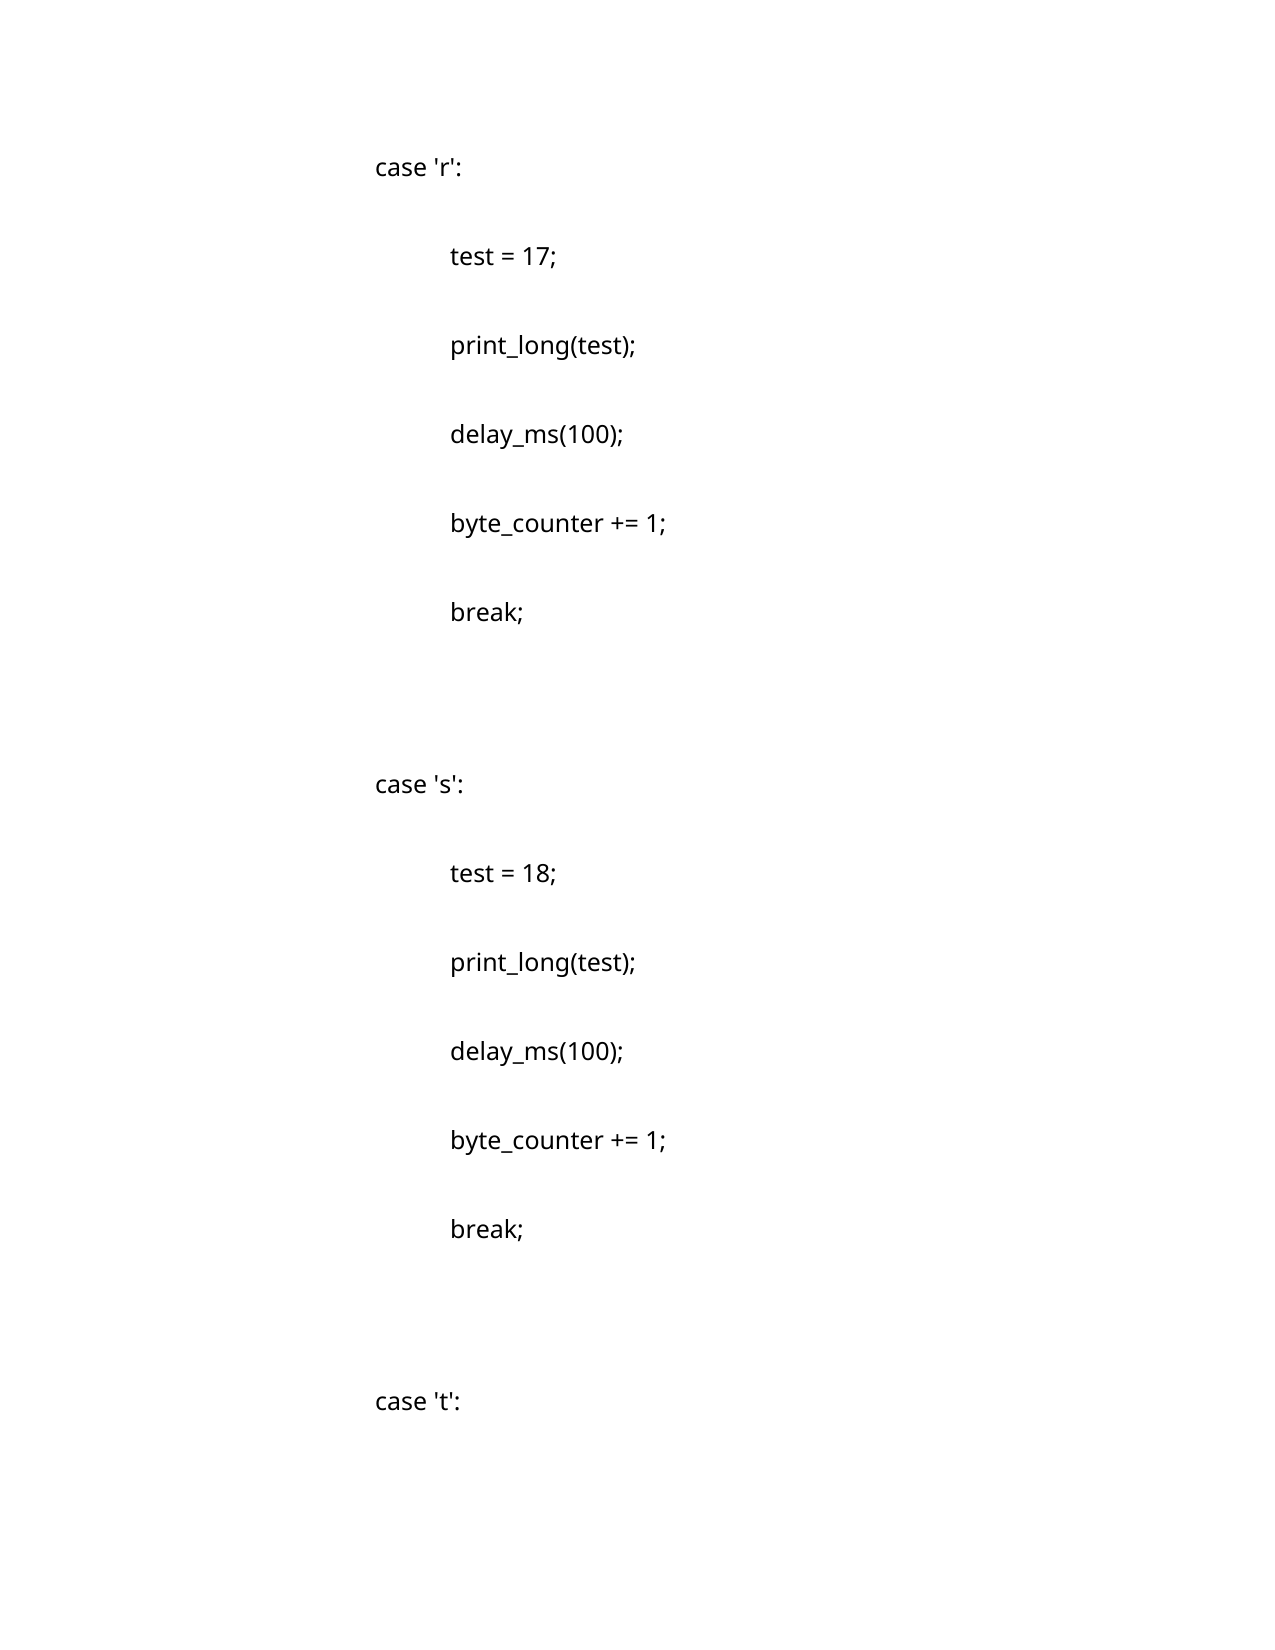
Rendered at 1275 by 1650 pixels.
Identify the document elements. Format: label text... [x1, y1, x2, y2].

text byte_counter += 1; [225, 1122, 1050, 1157]
text break; [225, 595, 1050, 629]
text case 't': [225, 1383, 1050, 1417]
text case 's': [225, 767, 1050, 801]
text case 'r': [225, 150, 1050, 184]
text delay_ms(100); [225, 1033, 1050, 1068]
text byte_counter += 1; [225, 506, 1050, 540]
text delay_ms(100); [225, 417, 1050, 451]
text print_long(test); [225, 944, 1050, 979]
text test = 17; [225, 239, 1050, 273]
text test = 18; [225, 856, 1050, 890]
text break; [225, 1211, 1050, 1246]
text print_long(test); [225, 328, 1050, 362]
